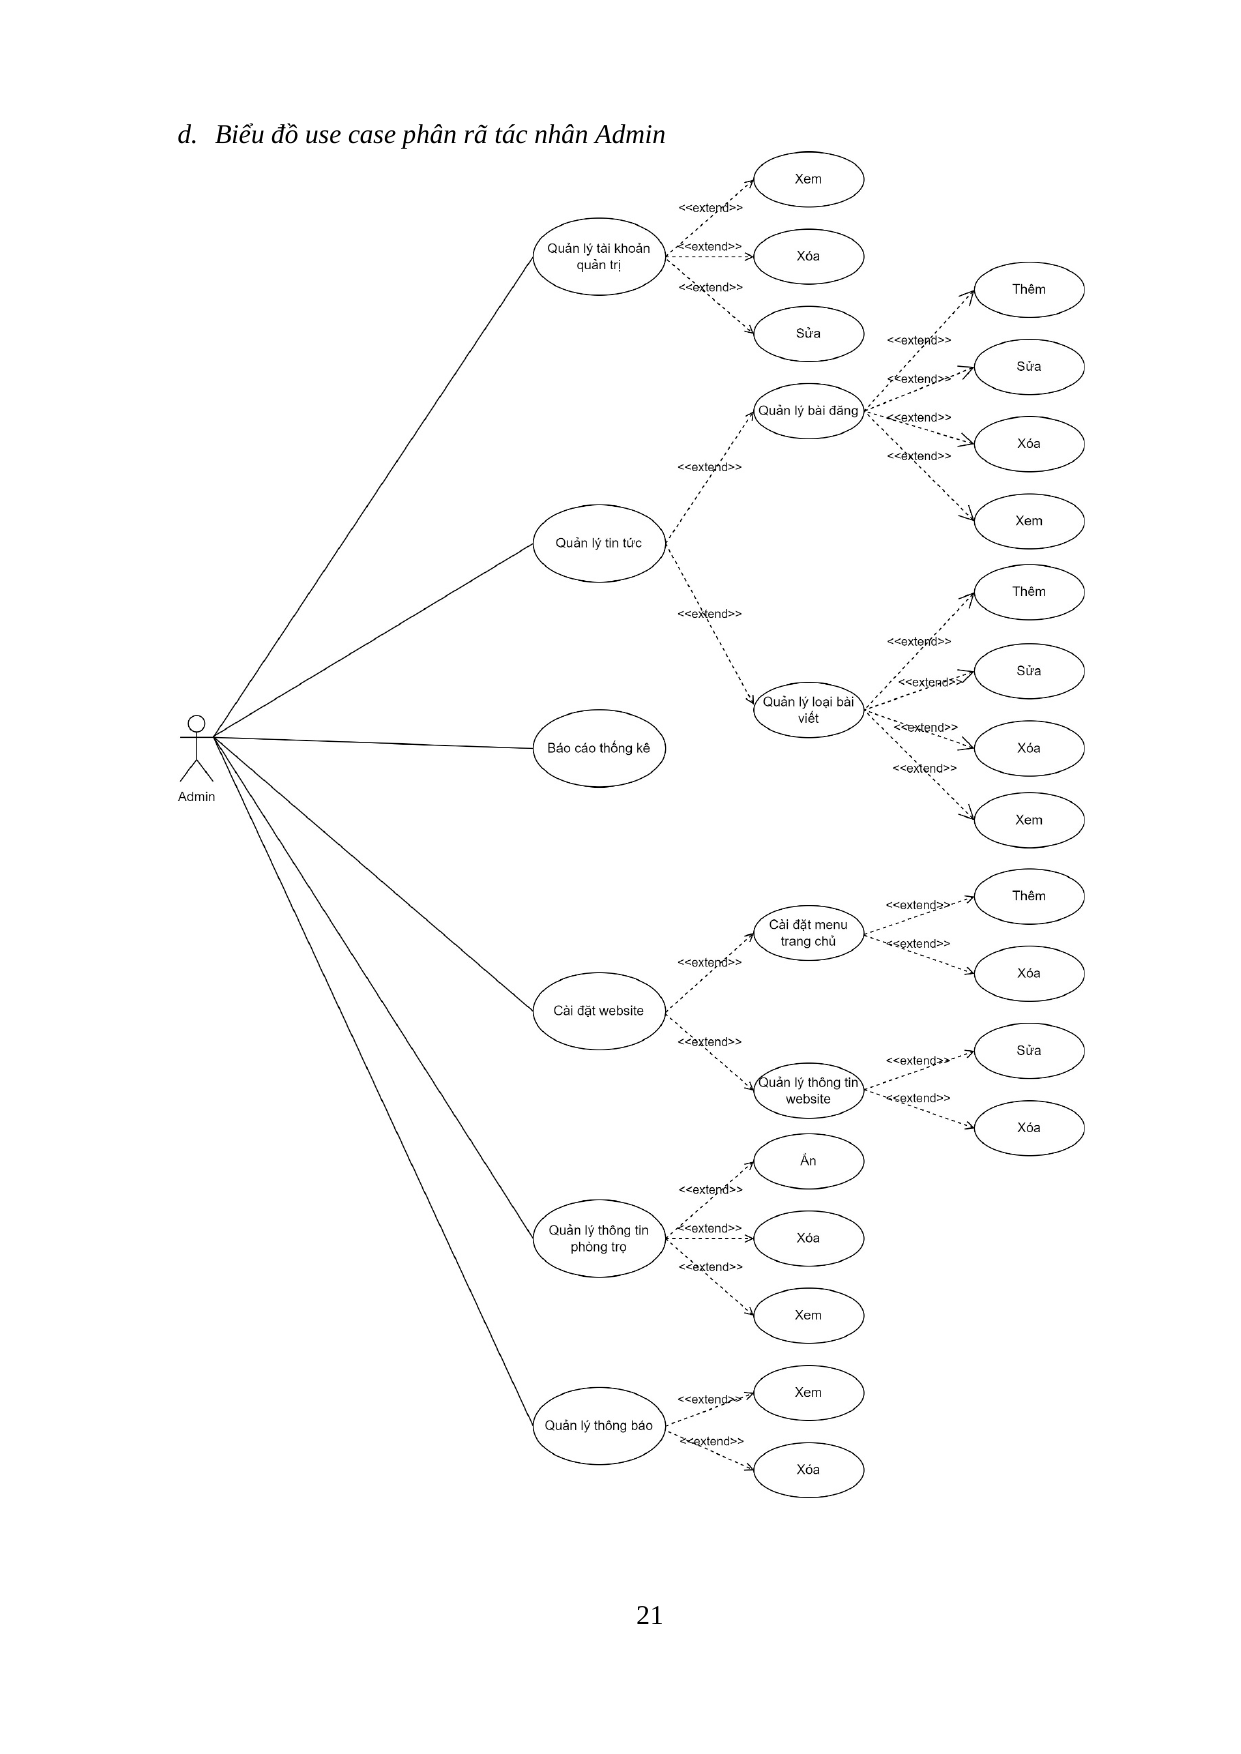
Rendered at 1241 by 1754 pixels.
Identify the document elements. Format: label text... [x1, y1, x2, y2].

subtitle Biểu đồ use case phân rã tác nhân Admin [177, 118, 1122, 149]
picture [177, 151, 1085, 1498]
